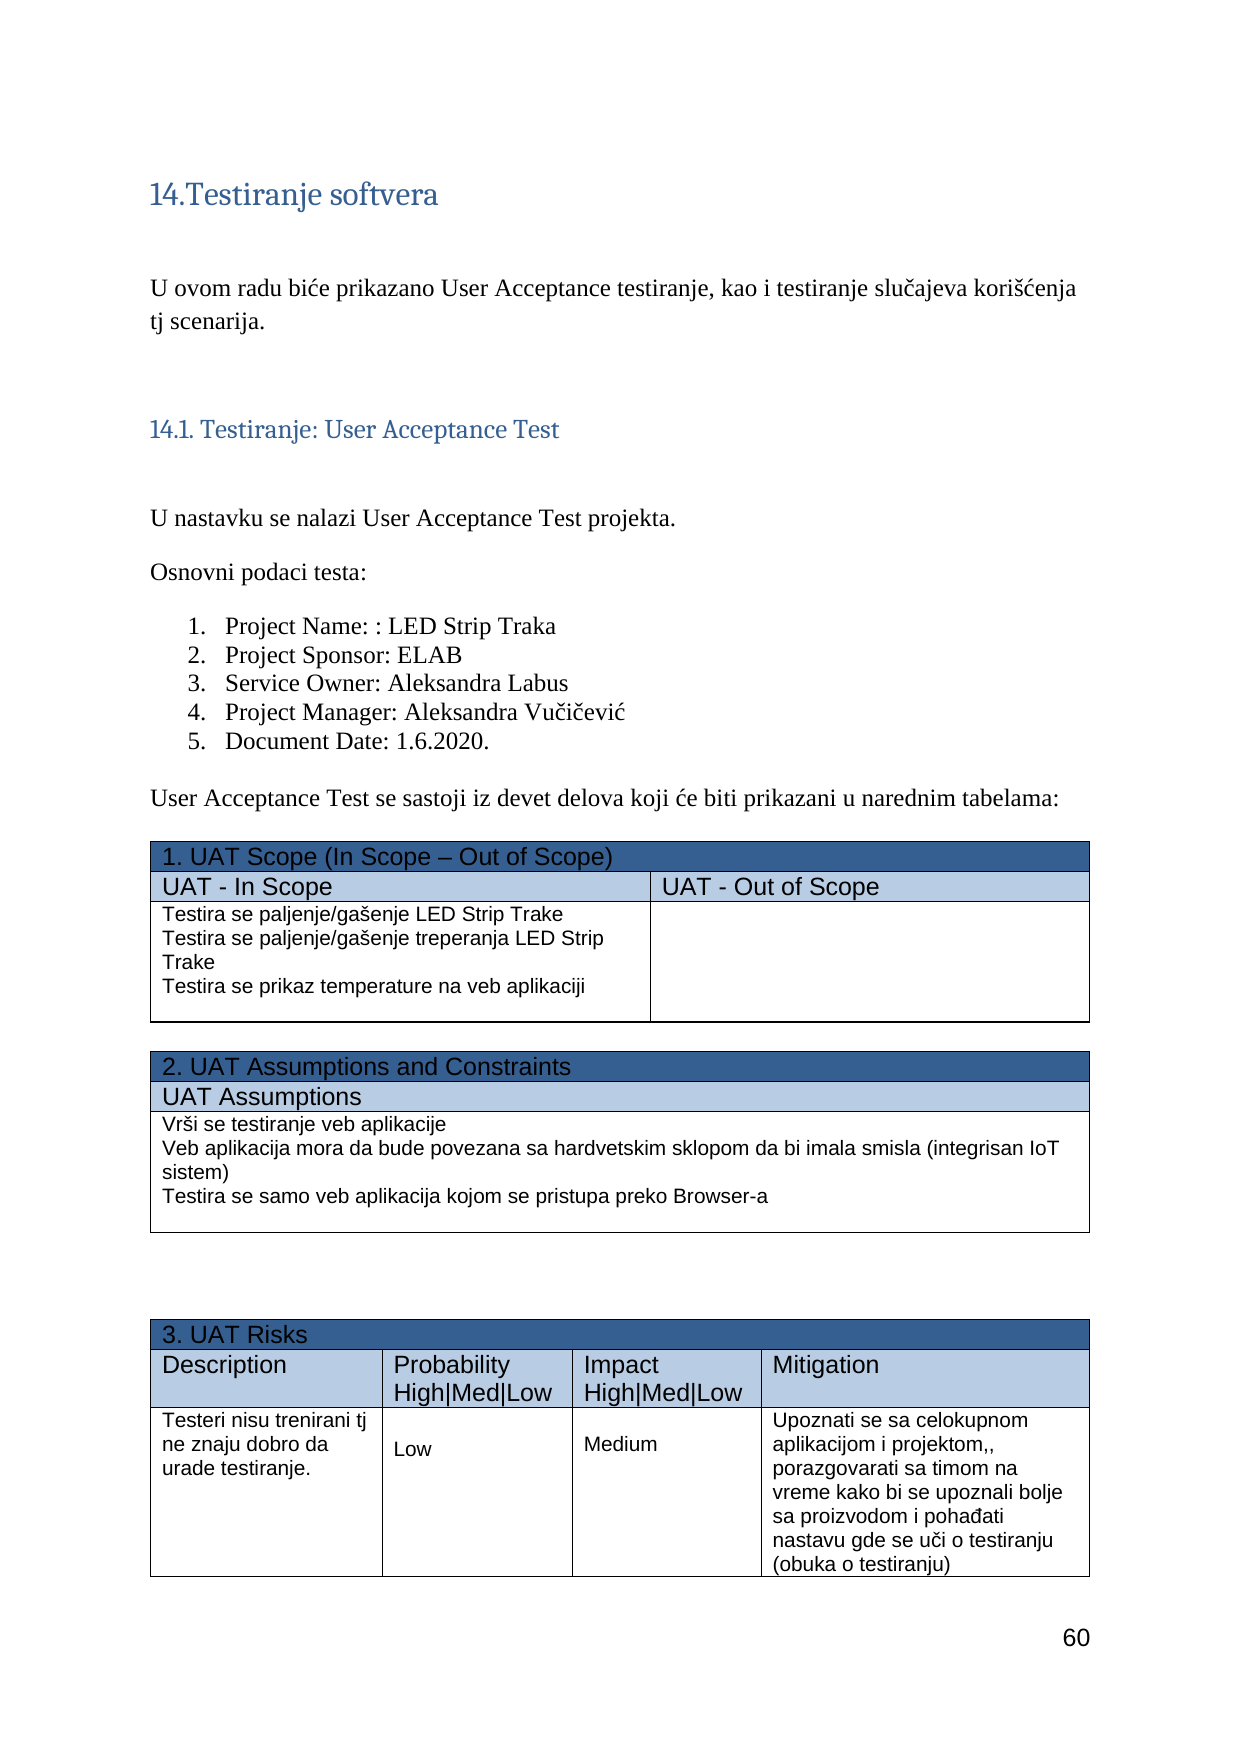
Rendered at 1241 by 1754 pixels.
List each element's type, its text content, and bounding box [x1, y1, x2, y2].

table_cell UAT - In Scope [151, 872, 650, 901]
table_cell Description [151, 1350, 382, 1407]
table_header 1. UAT Scope (In Scope – Out of Scope) [151, 842, 1089, 871]
table_header 2. UAT Assumptions and Constraints [151, 1052, 1089, 1081]
table_header 3. UAT Risks [151, 1320, 1089, 1349]
list Project Manager: Aleksandra Vučičević [187, 697, 1090, 726]
subtitle 14.Testiranje softvera [150, 175, 1090, 213]
table_cell Medium [573, 1408, 761, 1576]
table_cell Mitigation [762, 1350, 1089, 1407]
subtitle 14.1. Testiranje: User Acceptance Test [150, 414, 1090, 445]
list Project Sponsor: ELAB [187, 640, 1090, 668]
text Osnovni podaci testa: [150, 557, 1090, 586]
text U nastavku se nalazi User Acceptance Test projekta. [150, 503, 1090, 532]
table_cell [651, 902, 1089, 1021]
table_cell Upoznati se sa celokupnom aplikacijom i projektom,, porazgovarati sa timom na vreme kako bi se upoznali bolje sa proizvodom i pohađati nastavu gde se uči o testiranju (obuka o testiranju) [762, 1408, 1089, 1576]
text User Acceptance Test se sastoji iz devet delova koji će biti prikazani u narednim tabelama: [150, 783, 1090, 812]
list Service Owner: Aleksandra Labus [187, 668, 1090, 697]
table_cell Low [383, 1408, 572, 1576]
table_cell UAT - Out of Scope [651, 872, 1089, 901]
table_cell UAT Assumptions [151, 1082, 1089, 1111]
table_cell Vrši se testiranje veb aplikacije Veb aplikacija mora da bude povezana sa hardvetskim sklopom da bi imala smisla (integrisan IoT sistem) Testira se samo veb aplikacija kojom se pristupa preko Browser-a [151, 1112, 1089, 1232]
list Document Date: 1.6.2020. [187, 726, 1090, 755]
table_cell Impact High|Med|Low [573, 1350, 761, 1407]
list Project Name: : LED Strip Traka [187, 611, 1090, 640]
table_cell Probability High|Med|Low [383, 1350, 572, 1407]
table_cell Testeri nisu trenirani tj ne znaju dobro da urade testiranje. [151, 1408, 382, 1576]
table_cell Testira se paljenje/gašenje LED Strip Trake Testira se paljenje/gašenje treperanja LED Strip Trake Testira se prikaz temperature na veb aplikaciji [151, 902, 650, 1021]
text U ovom radu biće prikazano User Acceptance testiranje, kao i testiranje slučajeva korišćenja tj scenarija. [150, 273, 1090, 335]
